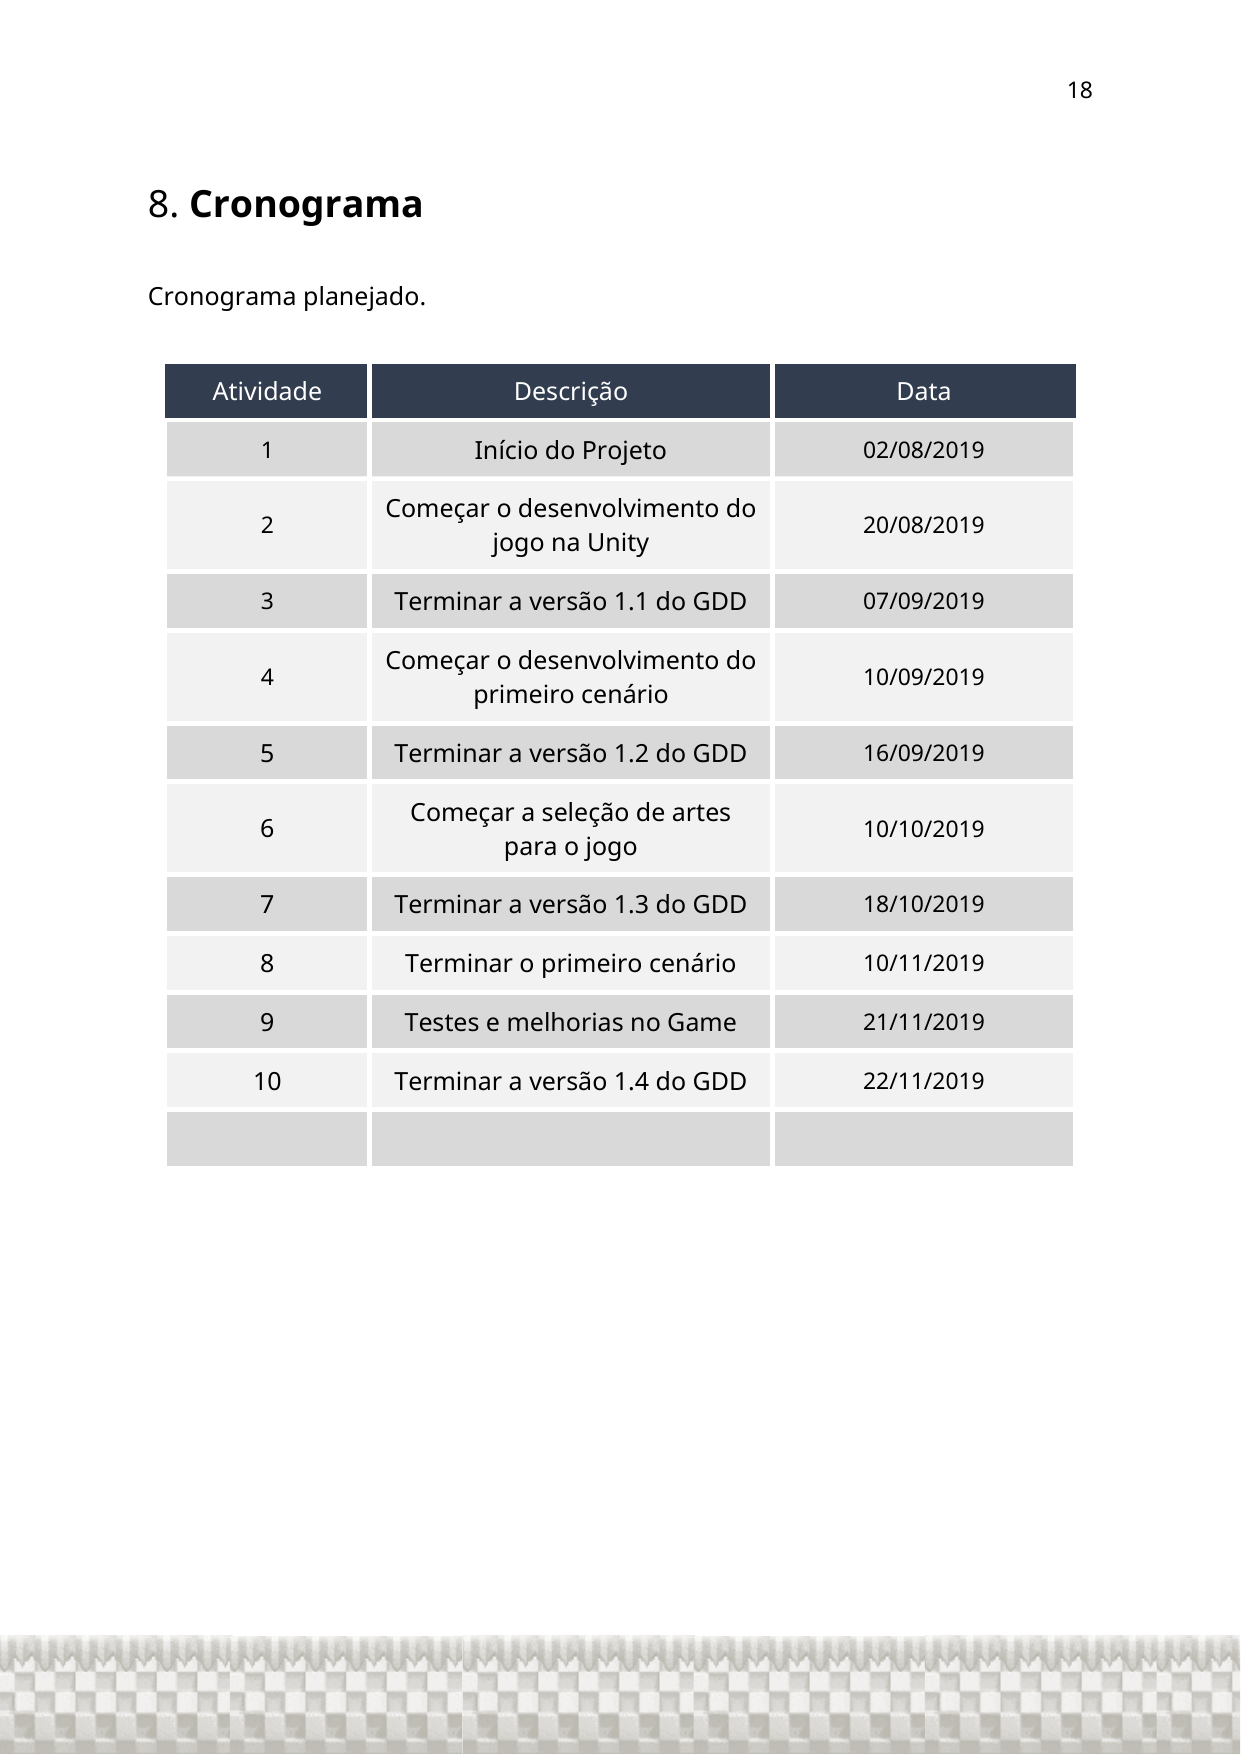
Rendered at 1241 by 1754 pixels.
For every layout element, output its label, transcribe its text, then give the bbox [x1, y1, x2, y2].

table_cell 2 [167, 481, 367, 569]
text Cronograma planejado. [148, 278, 1093, 312]
table_cell 10 [167, 1053, 367, 1107]
table_cell 10/09/2019 [775, 633, 1073, 721]
table_cell 20/08/2019 [775, 481, 1073, 569]
table_cell Terminar a versão 1.3 do GDD [372, 877, 770, 931]
table_cell 10/11/2019 [775, 936, 1073, 990]
table_cell Começar o desenvolvimento do primeiro cenário [372, 633, 770, 721]
table_cell 21/11/2019 [775, 995, 1073, 1048]
table_cell 9 [167, 995, 367, 1048]
table_cell Terminar a versão 1.2 do GDD [372, 726, 770, 779]
table_header Descrição [372, 364, 770, 418]
table_cell [372, 1112, 770, 1166]
table_cell 02/08/2019 [775, 422, 1073, 476]
table_cell Testes e melhorias no Game [372, 995, 770, 1048]
table_cell 6 [167, 784, 367, 872]
table_cell [775, 1112, 1073, 1166]
table_cell 07/09/2019 [775, 574, 1073, 628]
table_cell 4 [167, 633, 367, 721]
table_header Data [775, 364, 1076, 418]
table_cell 5 [167, 726, 367, 779]
table_cell [167, 1112, 367, 1166]
table_cell Começar o desenvolvimento do jogo na Unity [372, 481, 770, 569]
table_cell 3 [167, 574, 367, 628]
table_cell 22/11/2019 [775, 1053, 1073, 1107]
table_cell 7 [167, 877, 367, 931]
table_cell Terminar o primeiro cenário [372, 936, 770, 990]
table_cell Terminar a versão 1.1 do GDD [372, 574, 770, 628]
table_cell 18/10/2019 [775, 877, 1073, 931]
table_cell 1 [167, 422, 367, 476]
table_cell Início do Projeto [372, 422, 770, 476]
table_cell 16/09/2019 [775, 726, 1073, 779]
table_cell Terminar a versão 1.4 do GDD [372, 1053, 770, 1107]
table_cell 8 [167, 936, 367, 990]
table_cell Começar a seleção de artes para o jogo [372, 784, 770, 872]
table_header Atividade [165, 364, 367, 418]
subtitle Cronograma [148, 177, 1093, 228]
table_cell 10/10/2019 [775, 784, 1073, 872]
